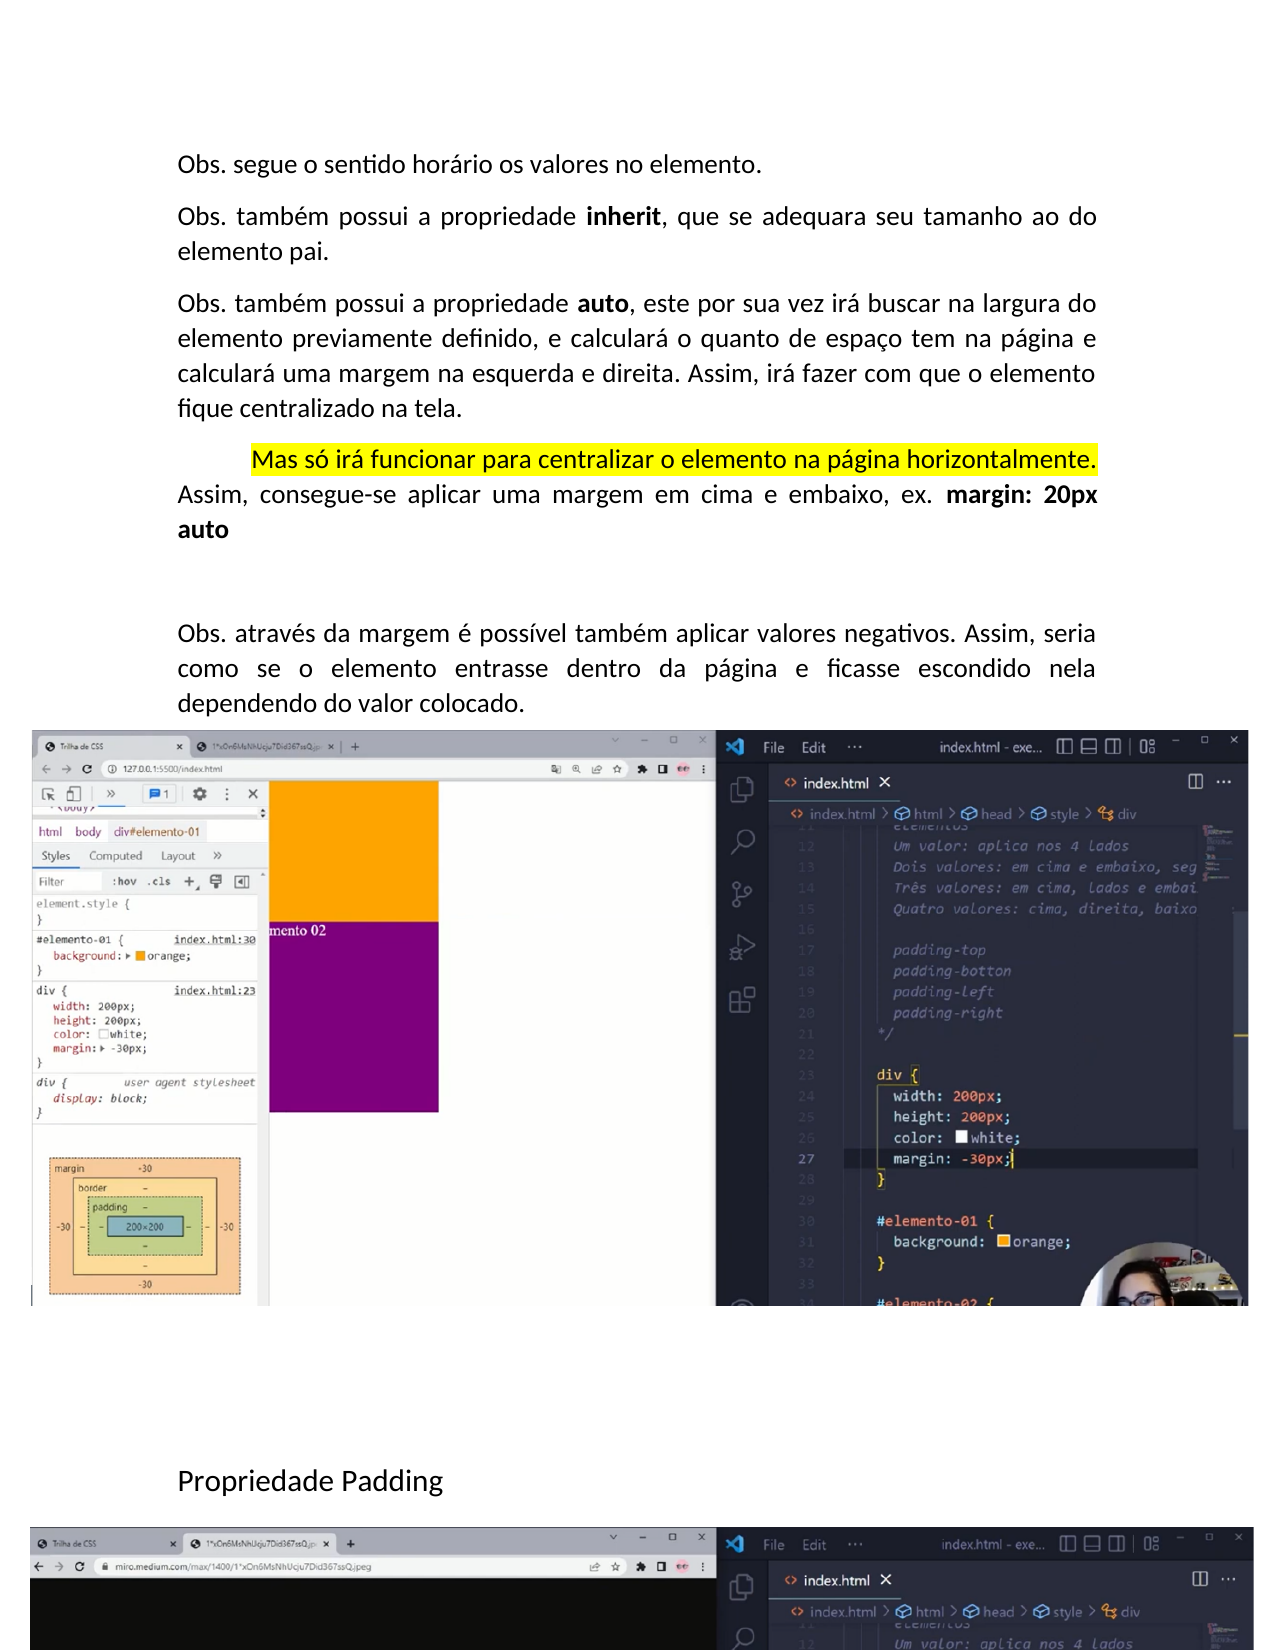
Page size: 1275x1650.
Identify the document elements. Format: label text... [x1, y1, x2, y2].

text Propriedade Padding [177, 1461, 1098, 1499]
text Obs. também possui a propriedade inherit, que se adequara seu tamanho ao do elemento pai. [177, 199, 1098, 267]
picture [30, 1527, 1254, 1650]
text Obs. também possui a propriedade auto, este por sua vez irá buscar na largura do elemento previamente definido, e calculará o quanto de espaço tem na página e calculará uma margem na esquerda e direita. Assim, irá fazer com que o elemento fique centralizado na tela. [177, 286, 1098, 424]
text Obs. segue o sentido horário os valores no elemento. [177, 148, 1098, 181]
picture [31, 730, 1249, 1306]
text Obs. através da margem é possível também aplicar valores negativos. Assim, seria como se o elemento entrasse dentro da página e ficasse escondido nela dependendo do valor colocado. [177, 616, 1098, 719]
text Mas só irá funcionar para centralizar o elemento na página horizontalmente. Assim, consegue-se aplicar uma margem em cima e embaixo, ex. margin: 20px auto [177, 443, 1098, 546]
